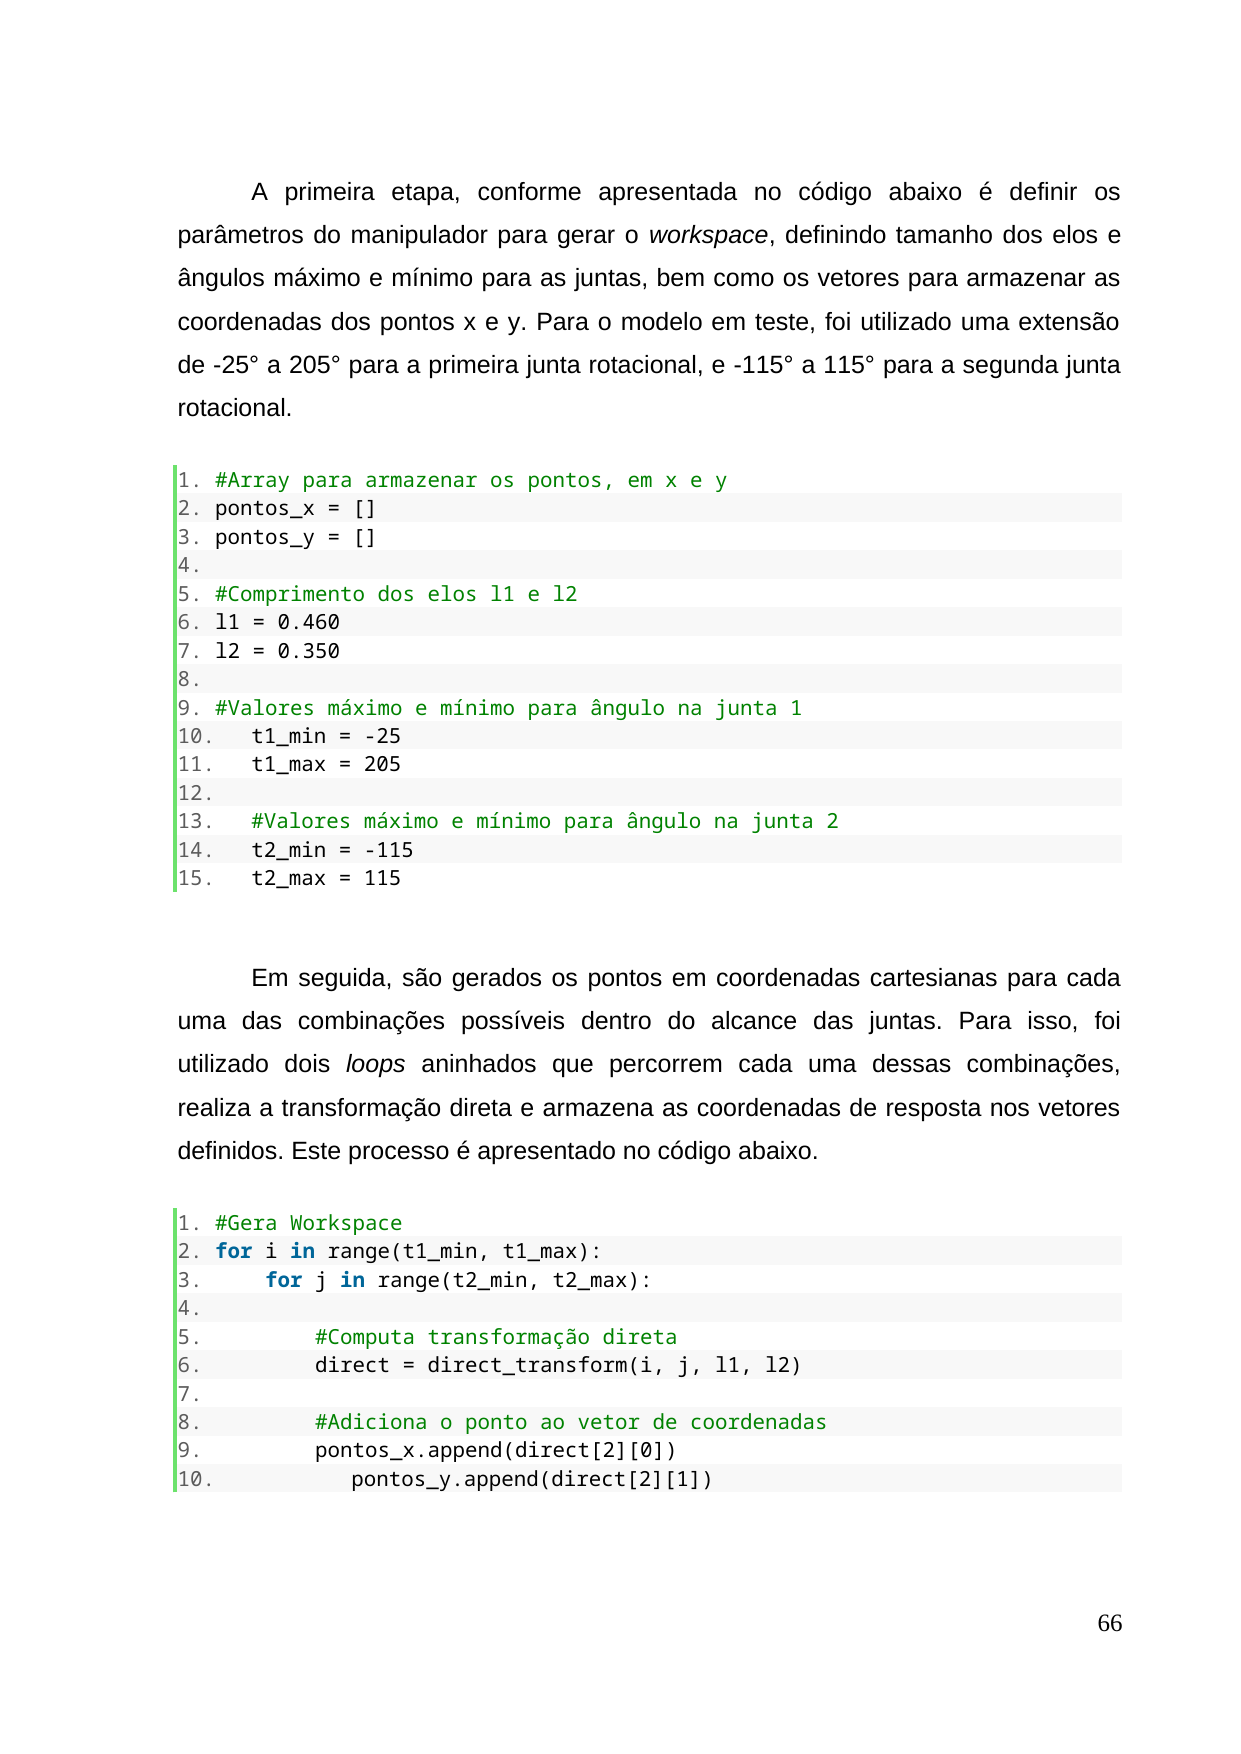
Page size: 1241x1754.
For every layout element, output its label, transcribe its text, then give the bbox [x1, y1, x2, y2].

list #Computa transformação direta [177, 1322, 1122, 1350]
list #Adiciona o ponto ao vetor de coordenadas [177, 1407, 1122, 1436]
list for i in range(t1_min, t1_max): [177, 1236, 1122, 1265]
list l2 = 0.350 [177, 636, 1122, 664]
list t1_max = 205 [177, 749, 1122, 778]
list #Valores máximo e mínimo para ângulo na junta 1 [177, 693, 1122, 721]
list t1_min = -25 [177, 721, 1122, 749]
list l1 = 0.460 [177, 607, 1122, 636]
list #Array para armazenar os pontos, em x e y [177, 465, 1122, 493]
list t2_max = 115 [177, 863, 1122, 892]
list for j in range(t2_min, t2_max): [177, 1265, 1122, 1293]
text Em seguida, são gerados os pontos em coordenadas cartesianas para cada uma das combinações possíveis dentro do alcance das juntas. Para isso, foi utilizado dois loops aninhados que percorrem cada uma dessas combinações, realiza a transformação direta e armazena as coordenadas de resposta nos vetores definidos. Este processo é apresentado no código abaixo. [177, 963, 1122, 1164]
list pontos_y = [] [177, 522, 1122, 550]
list #Gera Workspace [177, 1208, 1122, 1236]
list #Valores máximo e mínimo para ângulo na junta 2 [177, 806, 1122, 835]
list pontos_x.append(direct[2][0]) [177, 1436, 1122, 1464]
list pontos_x = [] [177, 493, 1122, 522]
list t2_min = -115 [177, 835, 1122, 863]
list #Comprimento dos elos l1 e l2 [177, 579, 1122, 607]
list direct = direct_transform(i, j, l1, l2) [177, 1350, 1122, 1379]
text A primeira etapa, conforme apresentada no código abaixo é definir os parâmetros do manipulador para gerar o workspace, definindo tamanho dos elos e ângulos máximo e mínimo para as juntas, bem como os vetores para armazenar as coordenadas dos pontos x e y. Para o modelo em teste, foi utilizado uma extensão de -25° a 205° para a primeira junta rotacional, e -115° a 115° para a segunda junta rotacional. [177, 177, 1122, 422]
list pontos_y.append(direct[2][1]) [177, 1464, 1122, 1492]
